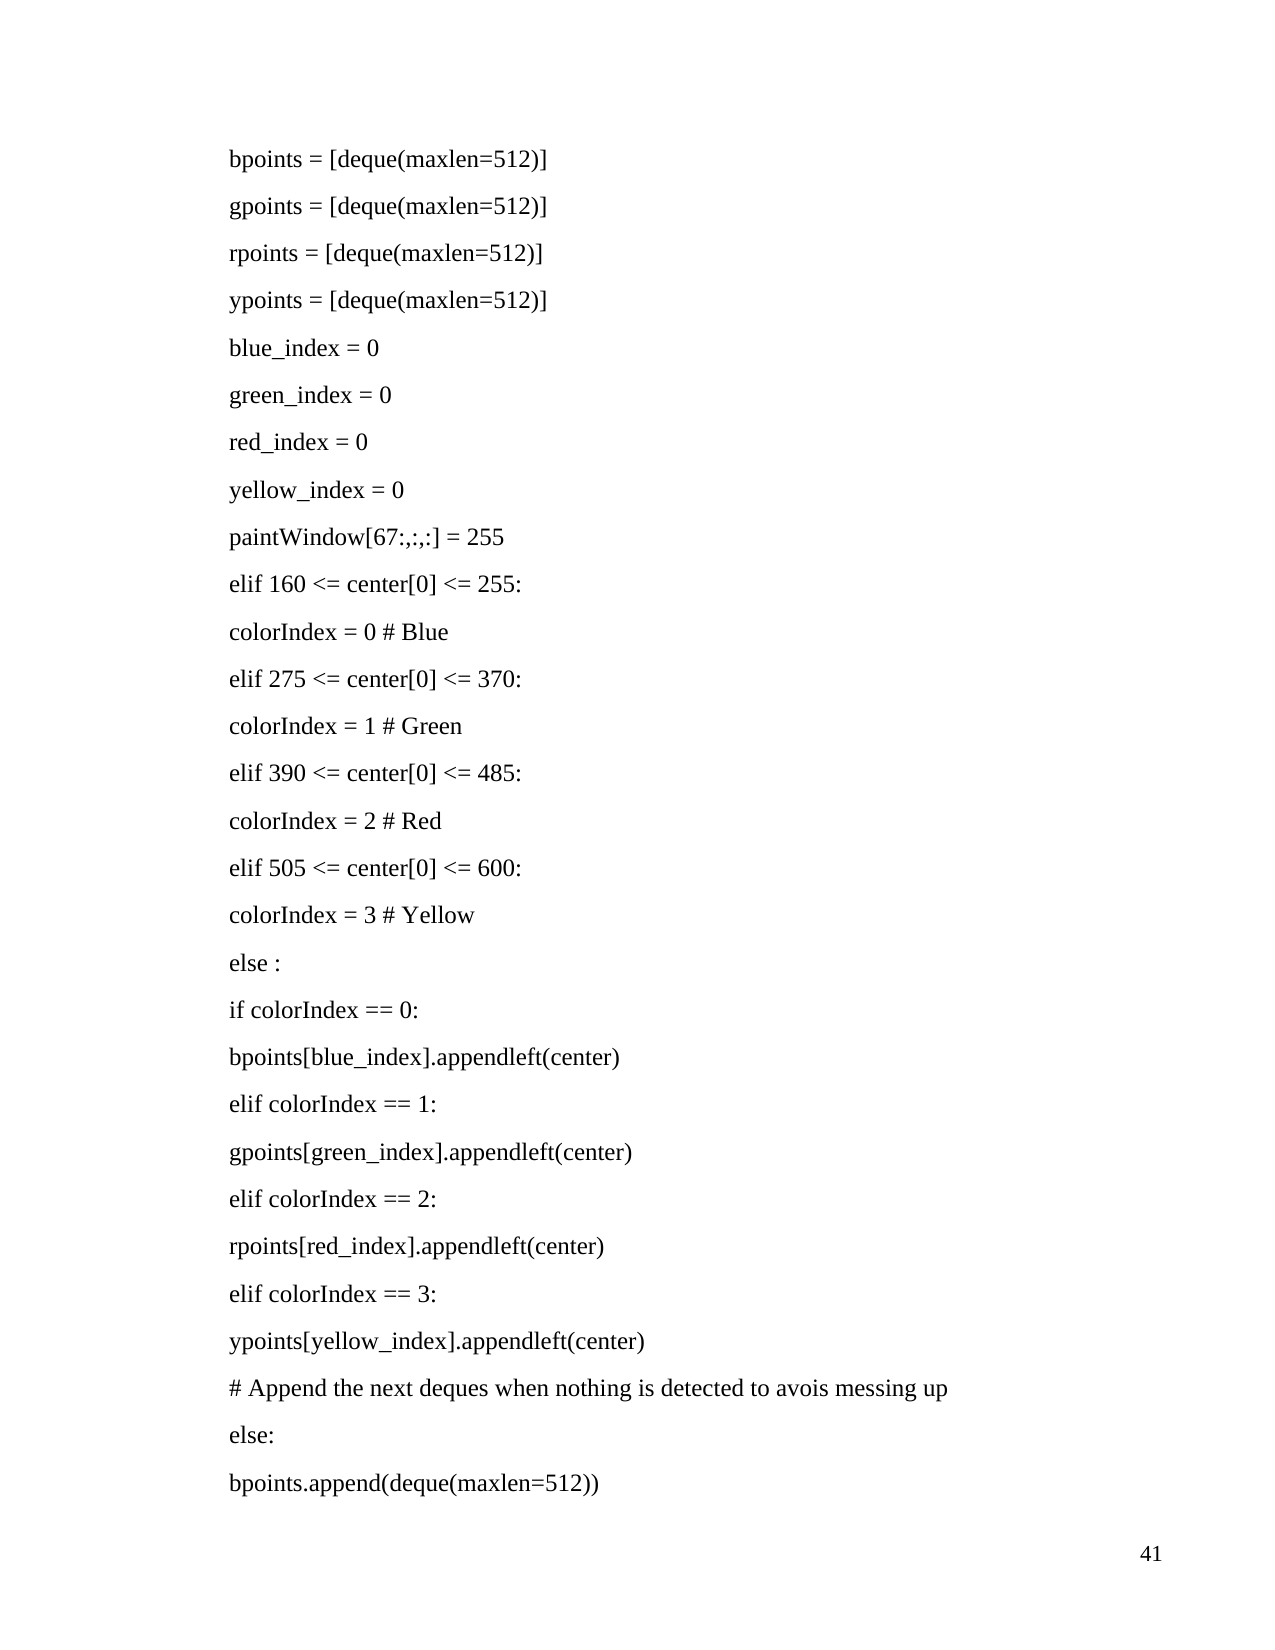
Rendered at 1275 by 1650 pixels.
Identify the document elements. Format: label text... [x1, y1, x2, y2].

text bpoints.append(deque(maxlen=512)) [229, 1468, 1066, 1497]
text bpoints[blue_index].appendleft(center) [229, 1042, 1066, 1071]
text elif 505 <= center[0] <= 600: [229, 853, 1066, 882]
text elif 390 <= center[0] <= 485: [229, 758, 1066, 787]
text gpoints[green_index].appendleft(center) [229, 1137, 1066, 1166]
text bpoints = [deque(maxlen=512)] [229, 144, 1066, 172]
text colorIndex = 3 # Yellow [229, 900, 1066, 929]
text elif colorIndex == 1: [229, 1089, 1066, 1118]
text blue_index = 0 [229, 333, 1066, 362]
text paintWindow[67:,:,:] = 255 [229, 522, 1066, 551]
text red_index = 0 [229, 427, 1066, 456]
text else : [229, 948, 1066, 976]
text elif 275 <= center[0] <= 370: [229, 664, 1066, 693]
text green_index = 0 [229, 380, 1066, 409]
text ypoints = [deque(maxlen=512)] [229, 286, 1066, 314]
text ypoints[yellow_index].appendleft(center) [229, 1326, 1066, 1355]
text if colorIndex == 0: [229, 995, 1066, 1024]
text colorIndex = 2 # Red [229, 806, 1066, 834]
text elif colorIndex == 3: [229, 1279, 1066, 1307]
text # Append the next deques when nothing is detected to avois messing up [229, 1373, 1066, 1402]
text rpoints[red_index].appendleft(center) [229, 1231, 1066, 1260]
text yellow_index = 0 [229, 475, 1066, 503]
text elif colorIndex == 2: [229, 1184, 1066, 1213]
text else: [229, 1421, 1066, 1449]
text rpoints = [deque(maxlen=512)] [229, 238, 1066, 267]
text colorIndex = 1 # Green [229, 711, 1066, 740]
text gpoints = [deque(maxlen=512)] [229, 191, 1066, 220]
text elif 160 <= center[0] <= 255: [229, 569, 1066, 598]
text colorIndex = 0 # Blue [229, 617, 1066, 645]
